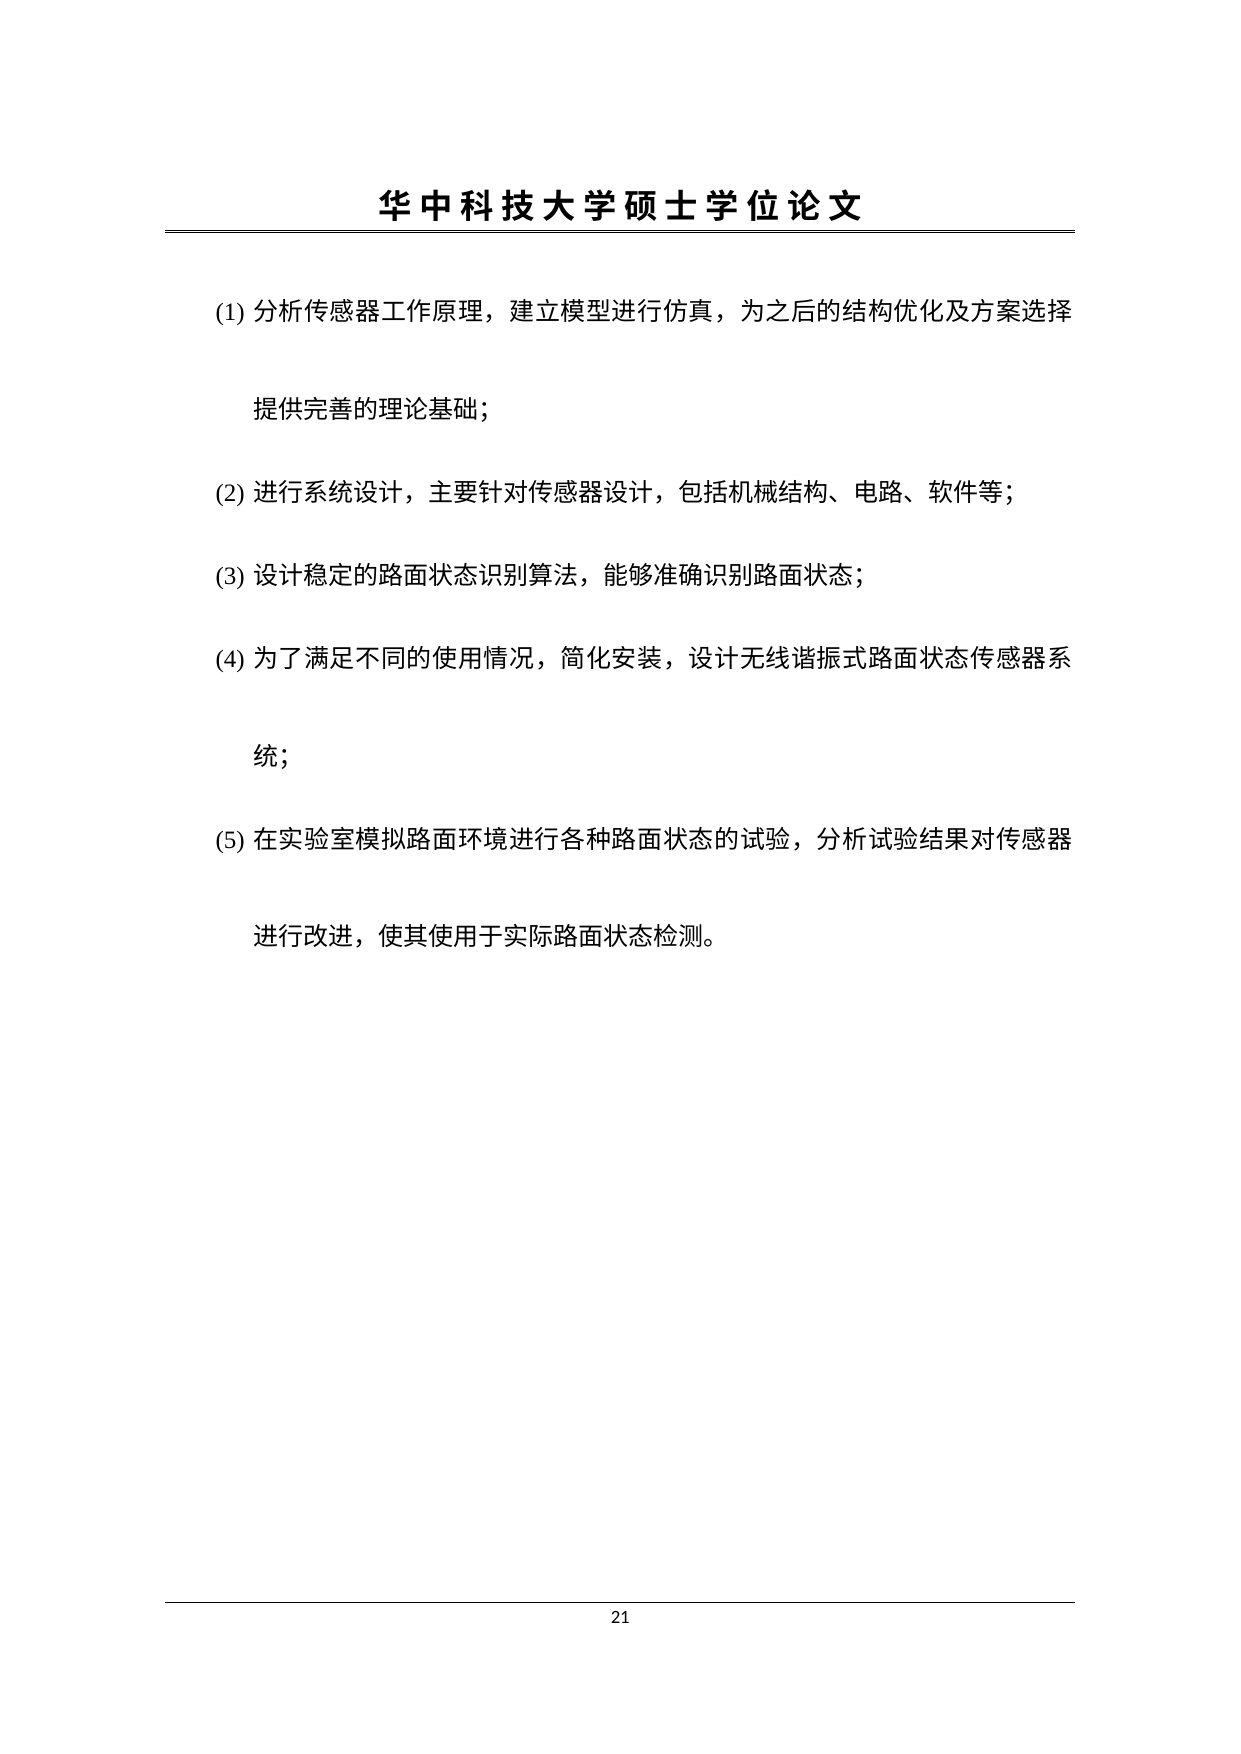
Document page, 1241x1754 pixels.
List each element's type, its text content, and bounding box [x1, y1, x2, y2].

list 进行系统设计，主要针对传感器设计，包括机械结构、电路、软件等； [215, 458, 1075, 523]
list 设计稳定的路面状态识别算法，能够准确识别路面状态； [215, 541, 1075, 606]
list 为了满足不同的使用情况，简化安装，设计无线谐振式路面状态传感器系统； [215, 624, 1075, 787]
list 在实验室模拟路面环境进行各种路面状态的试验，分析试验结果对传感器进行改进，使其使用于实际路面状态检测。 [215, 805, 1075, 967]
list 分析传感器工作原理，建立模型进行仿真，为之后的结构优化及方案选择提供完善的理论基础； [215, 277, 1075, 440]
